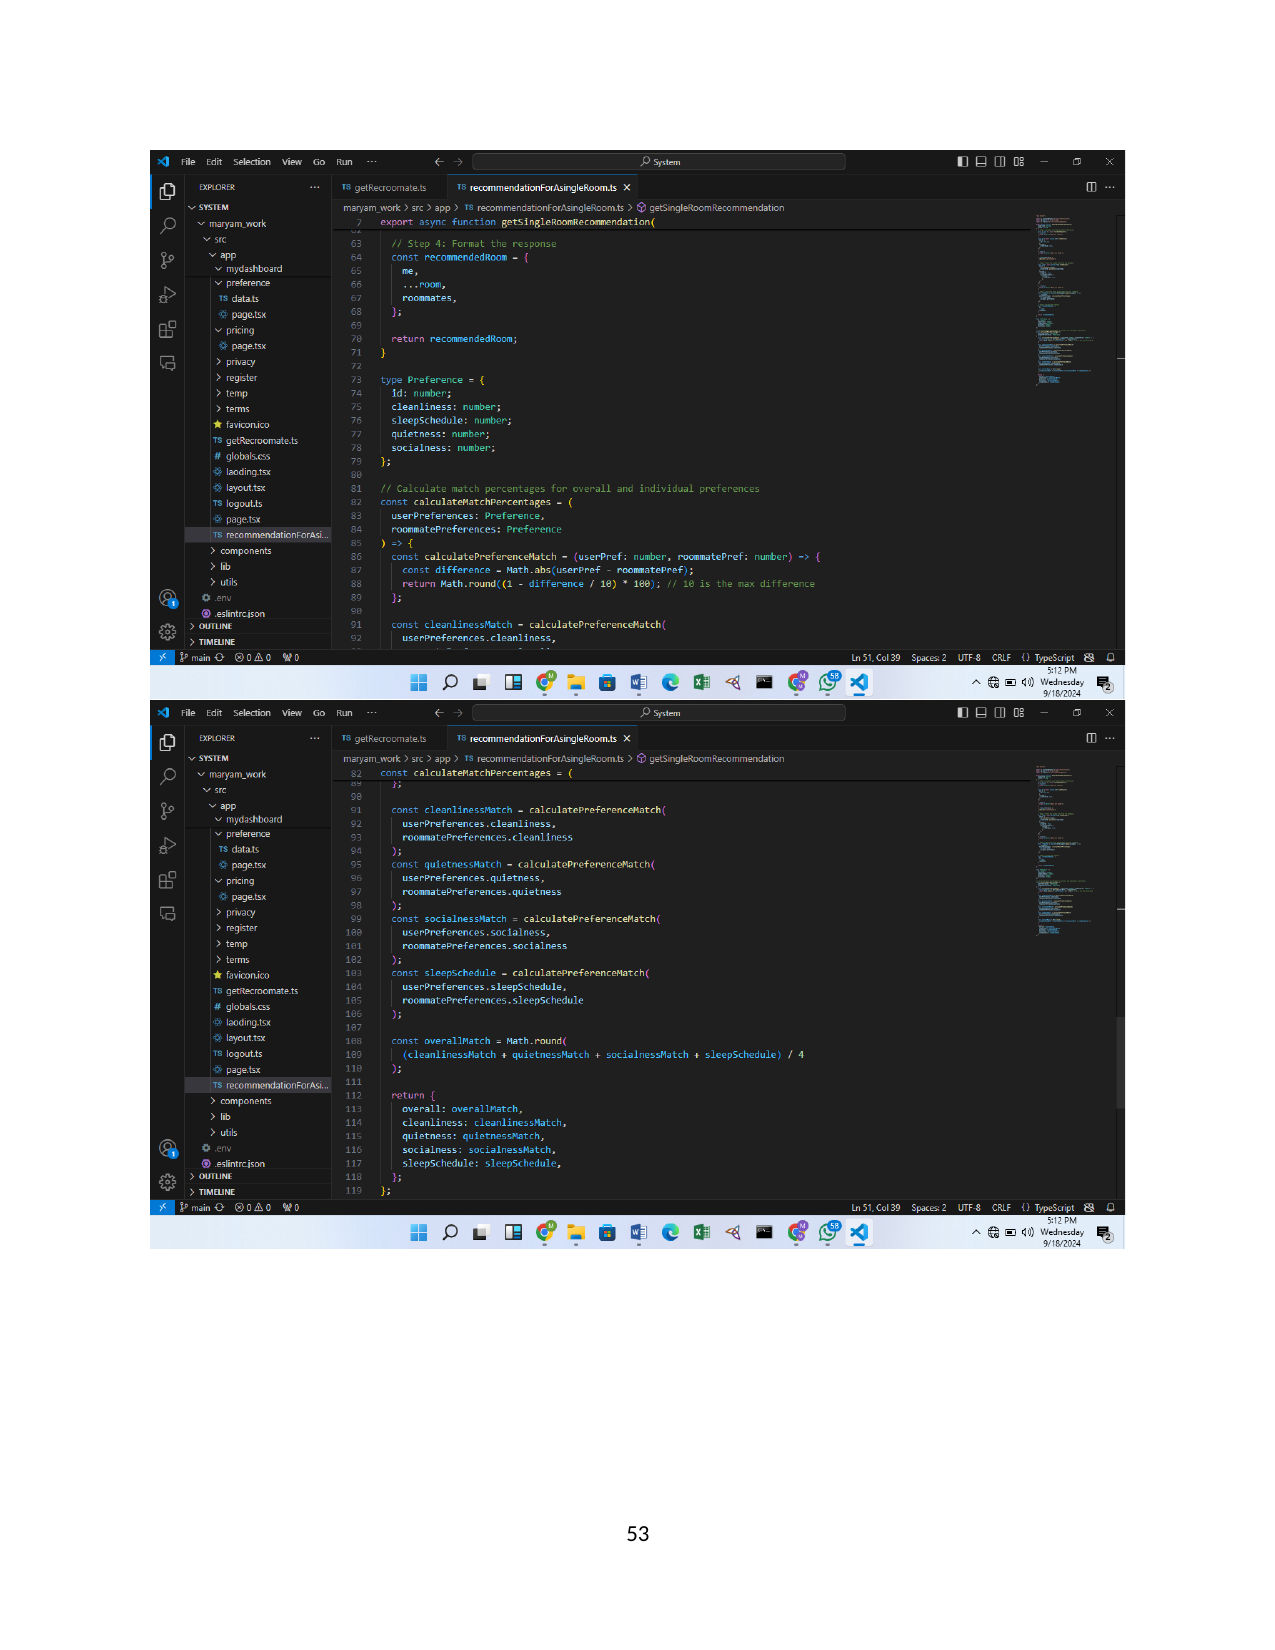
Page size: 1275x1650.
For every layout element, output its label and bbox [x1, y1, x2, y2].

picture [150, 150, 1125, 699]
picture [150, 700, 1125, 1249]
